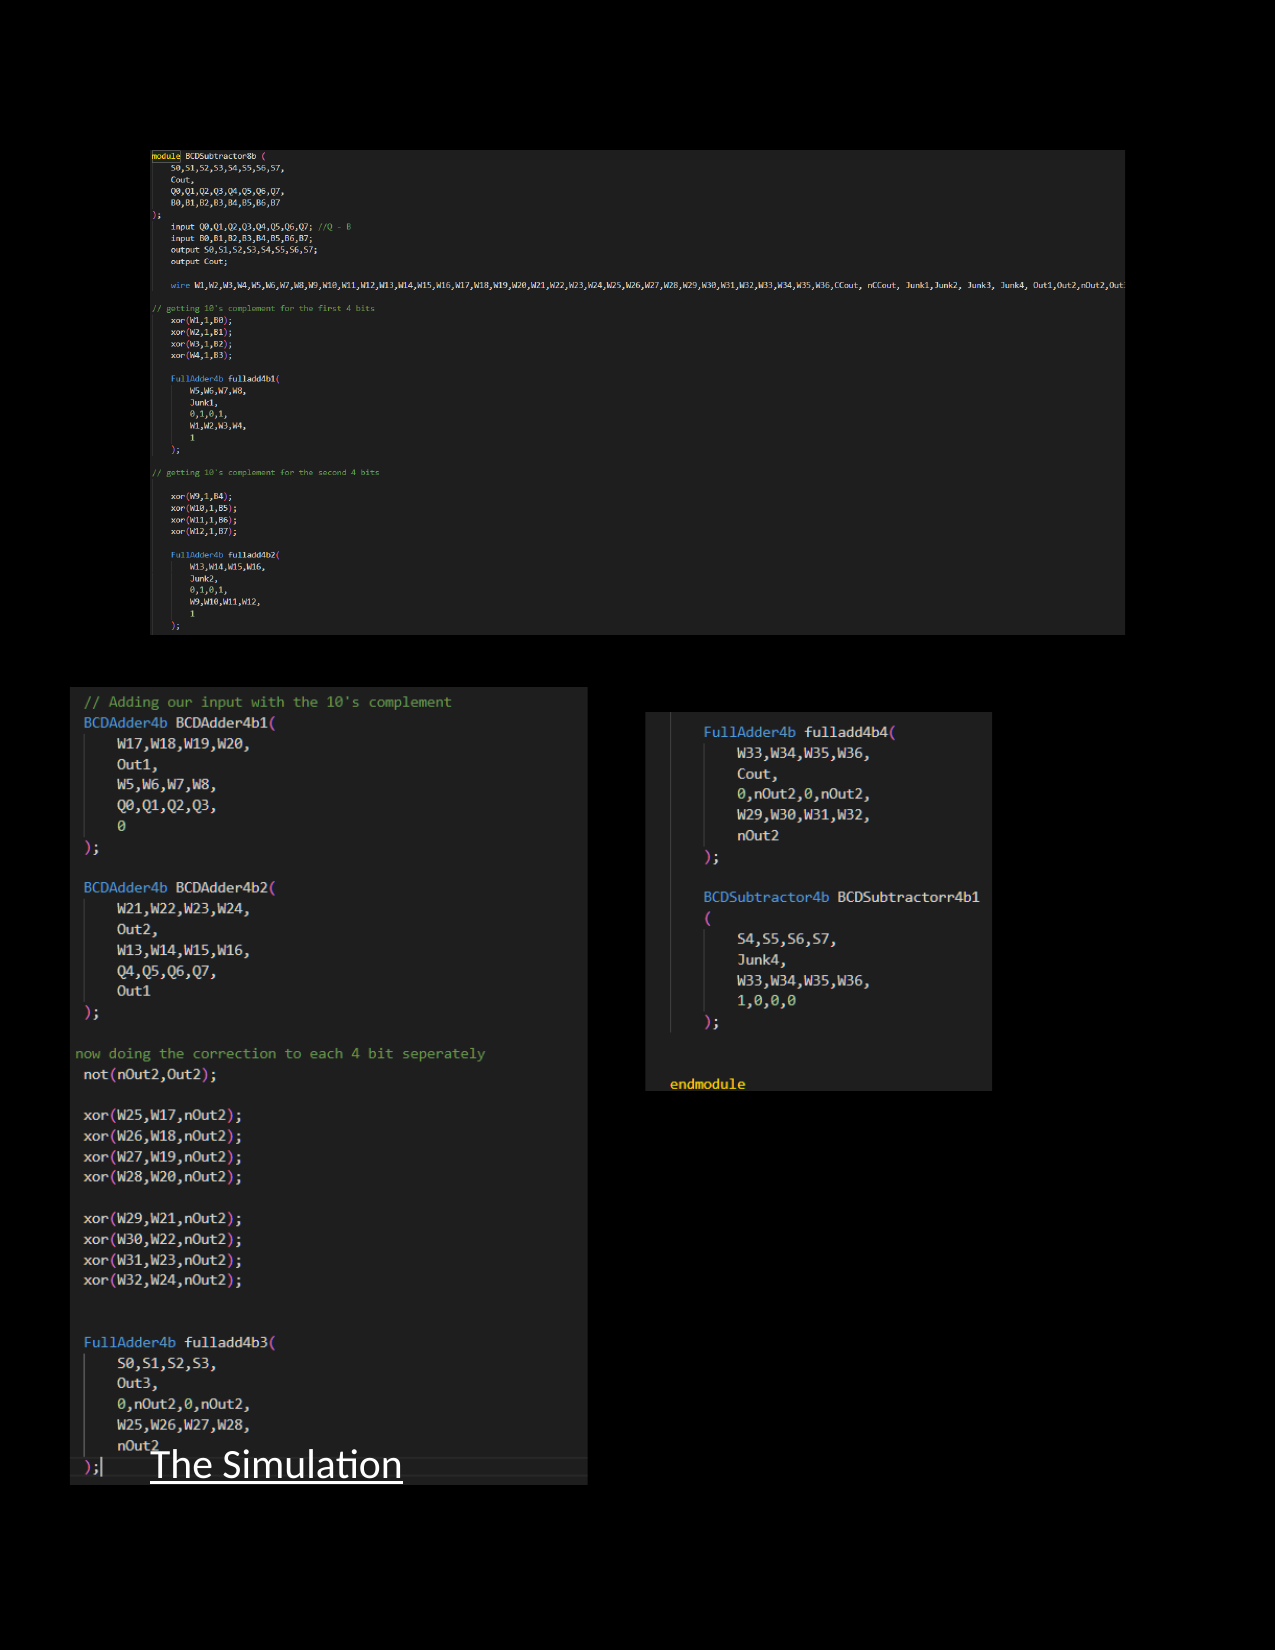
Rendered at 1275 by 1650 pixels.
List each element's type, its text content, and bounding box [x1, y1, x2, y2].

text The Simulation [150, 1438, 1125, 1488]
picture [645, 712, 993, 1091]
picture [69, 687, 588, 1485]
picture [150, 150, 1125, 635]
